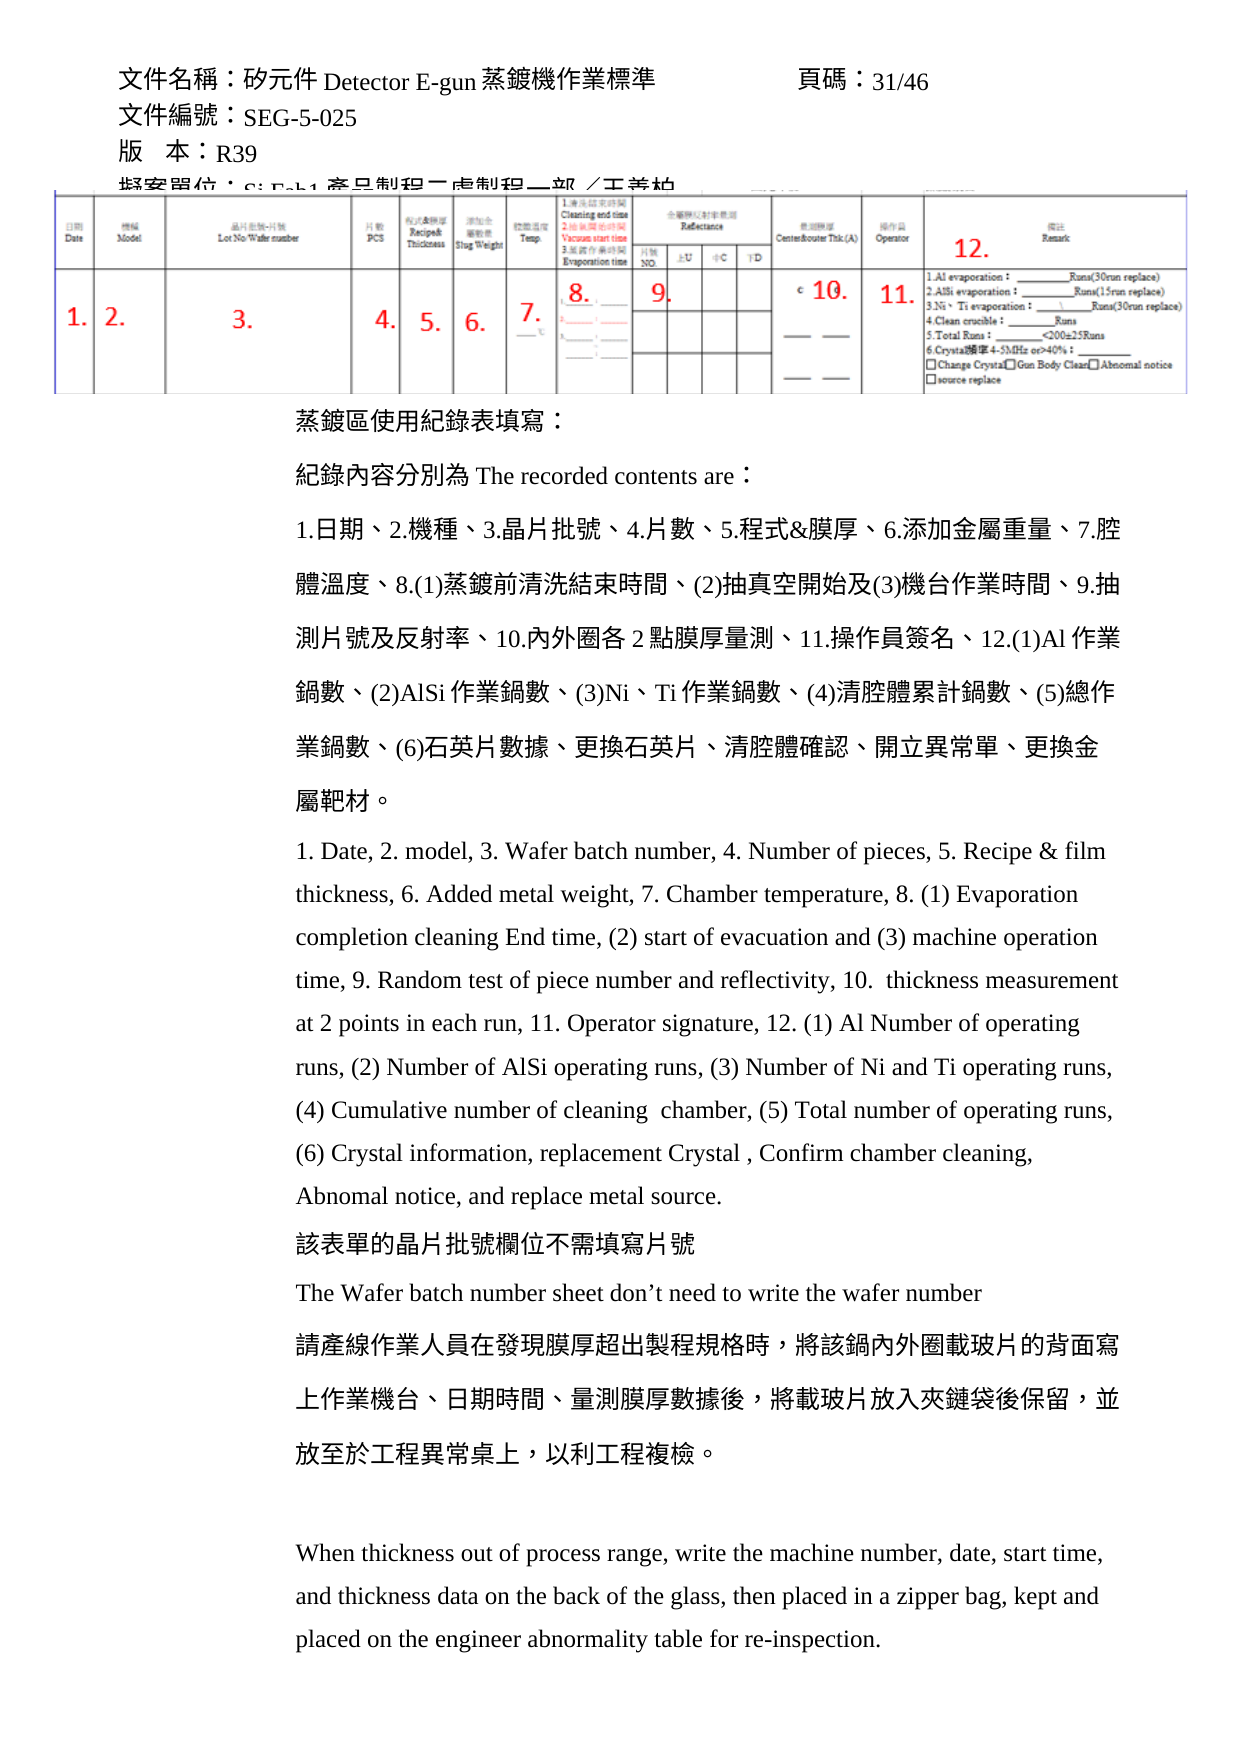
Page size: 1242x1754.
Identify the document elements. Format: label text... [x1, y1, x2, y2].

list When thickness out of process range, write the machine number, date, start time, and thickness data on the back of the glass, then placed in a zipper bag, kept and placed on the engineer abnormality table for re-inspection. [295, 1538, 1123, 1653]
list The Wafer batch number sheet don’t need to write the wafer number 請產線作業人員在發現膜厚超出製程規格時，將該鍋內外圈載玻片的背面寫上作業機台、日期時間、量測膜厚數據後，將載玻片放入夾鏈袋後保留，並放至於工程異常桌上，以利工程複檢。 [295, 1278, 1123, 1521]
list 該表單的晶片批號欄位不需填寫片號 [295, 1224, 1123, 1260]
list 1. Date, 2. model, 3. Wafer batch number, 4. Number of pieces, 5. Recipe & film thickness, 6. Added metal weight, 7. Chamber temperature, 8. (1) Evaporation completion cleaning End time, (2) start of evacuation and (3) machine operation time, 9. Random test of piece number and reflectivity, 10. thickness measurement at 2 points in each run, 11. Operator signature, 12. (1) Al Number of operating runs, (2) Number of AlSi operating runs, (3) Number of Ni and Ti operating runs, (4) Cumulative number of cleaning chamber, (5) Total number of operating runs, (6) Crystal information, replacement Crystal , Confirm chamber cleaning, Abnomal notice, and replace metal source. [295, 836, 1123, 1210]
